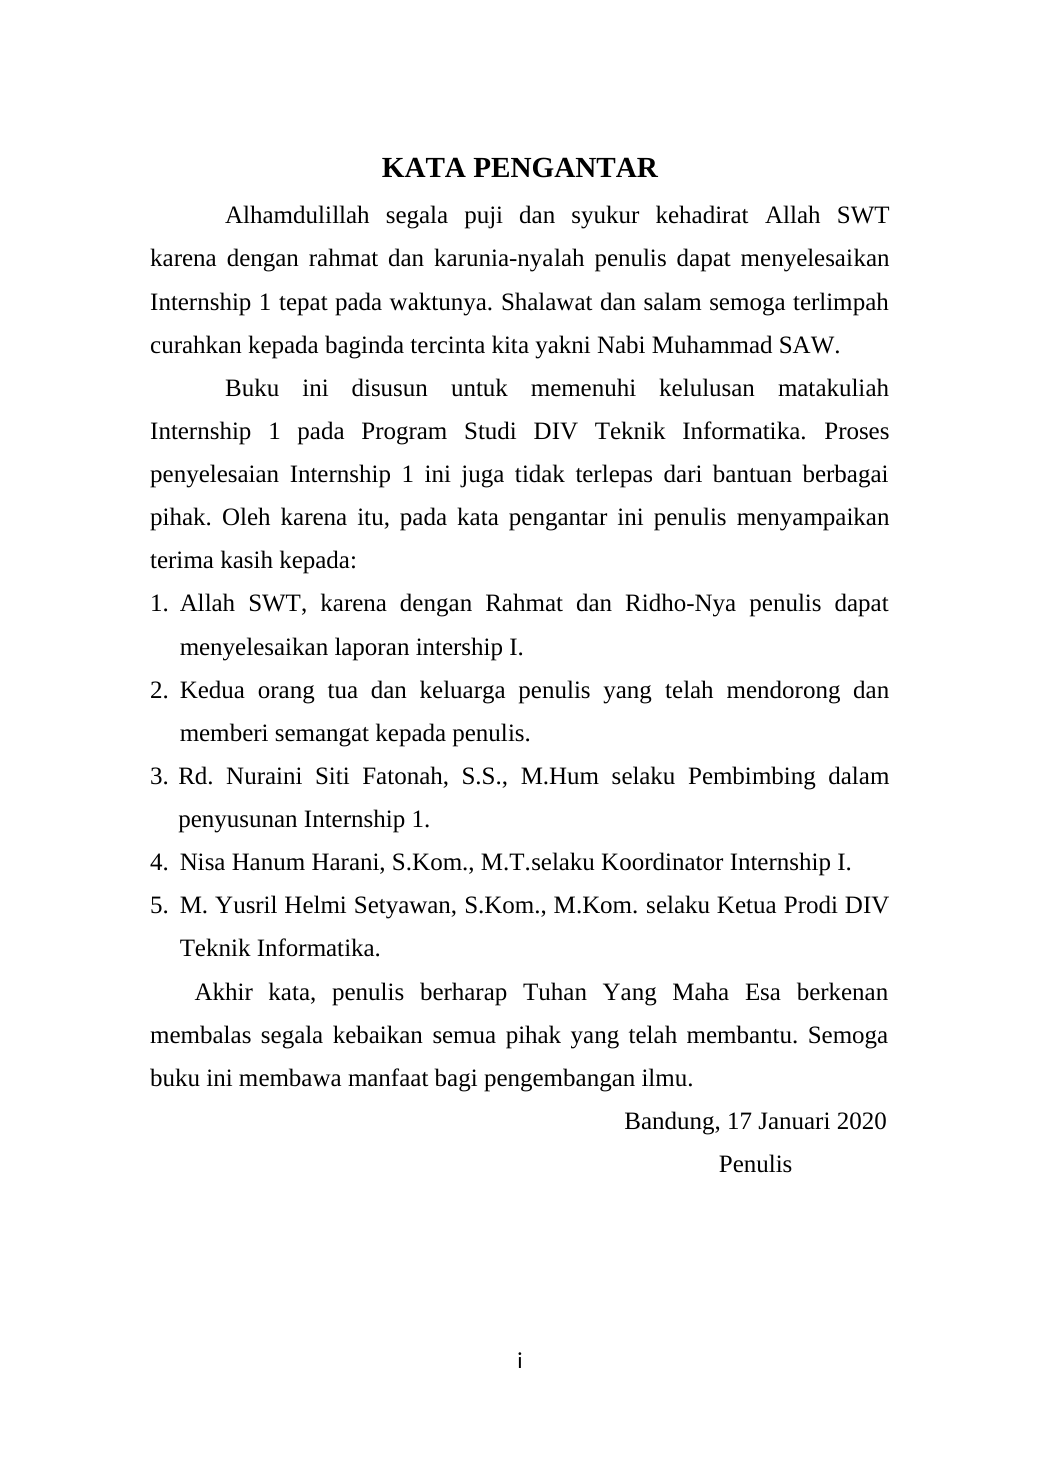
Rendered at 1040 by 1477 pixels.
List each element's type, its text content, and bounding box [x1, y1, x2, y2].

text Akhir kata, penulis berharap Tuhan Yang Maha Esa berkenan membalas segala kebaikan semua pihak yang telah membantu. Semoga buku ini membawa manfaat bagi pengembangan ilmu. [150, 977, 889, 1092]
list Allah SWT, karena dengan Rahmat dan Ridho-Nya penulis dapat menyelesaikan laporan intership I. [150, 588, 889, 660]
list M. Yusril Helmi Setyawan, S.Kom., M.Kom. selaku Ketua Prodi DIV Teknik Informatika. [150, 890, 889, 962]
text Buku ini disusun untuk memenuhi kelulusan matakuliah Internship 1 pada Program Studi DIV Teknik Informatika. Proses penyelesaian Internship 1 ini juga tidak terlepas dari bantuan berbagai pihak. Oleh karena itu, pada kata pengantar ini penulis menyampaikan terima kasih kepada: [150, 373, 889, 574]
text Alhamdulillah segala puji dan syukur kehadirat Allah SWT karena dengan rahmat dan karunia-nyalah penulis dapat menyelesaikan Internship 1 tepat pada waktunya. Shalawat dan salam semoga terlimpah curahkan kepada baginda tercinta kita yakni Nabi Muhammad SAW. [150, 200, 889, 358]
list Nisa Hanum Harani, S.Kom., M.T.selaku Koordinator Internship I. [150, 847, 889, 876]
list Rd. Nuraini Siti Fatonah, S.S., M.Hum selaku Pembimbing dalam penyusunan Internship 1. [150, 761, 891, 833]
text Penulis [675, 1149, 889, 1178]
text Bandung, 17 Januari 2020 [534, 1106, 889, 1135]
text KATA PENGANTAR [150, 150, 889, 183]
list Kedua orang tua dan keluarga penulis yang telah mendorong dan memberi semangat kepada penulis. [150, 675, 889, 747]
